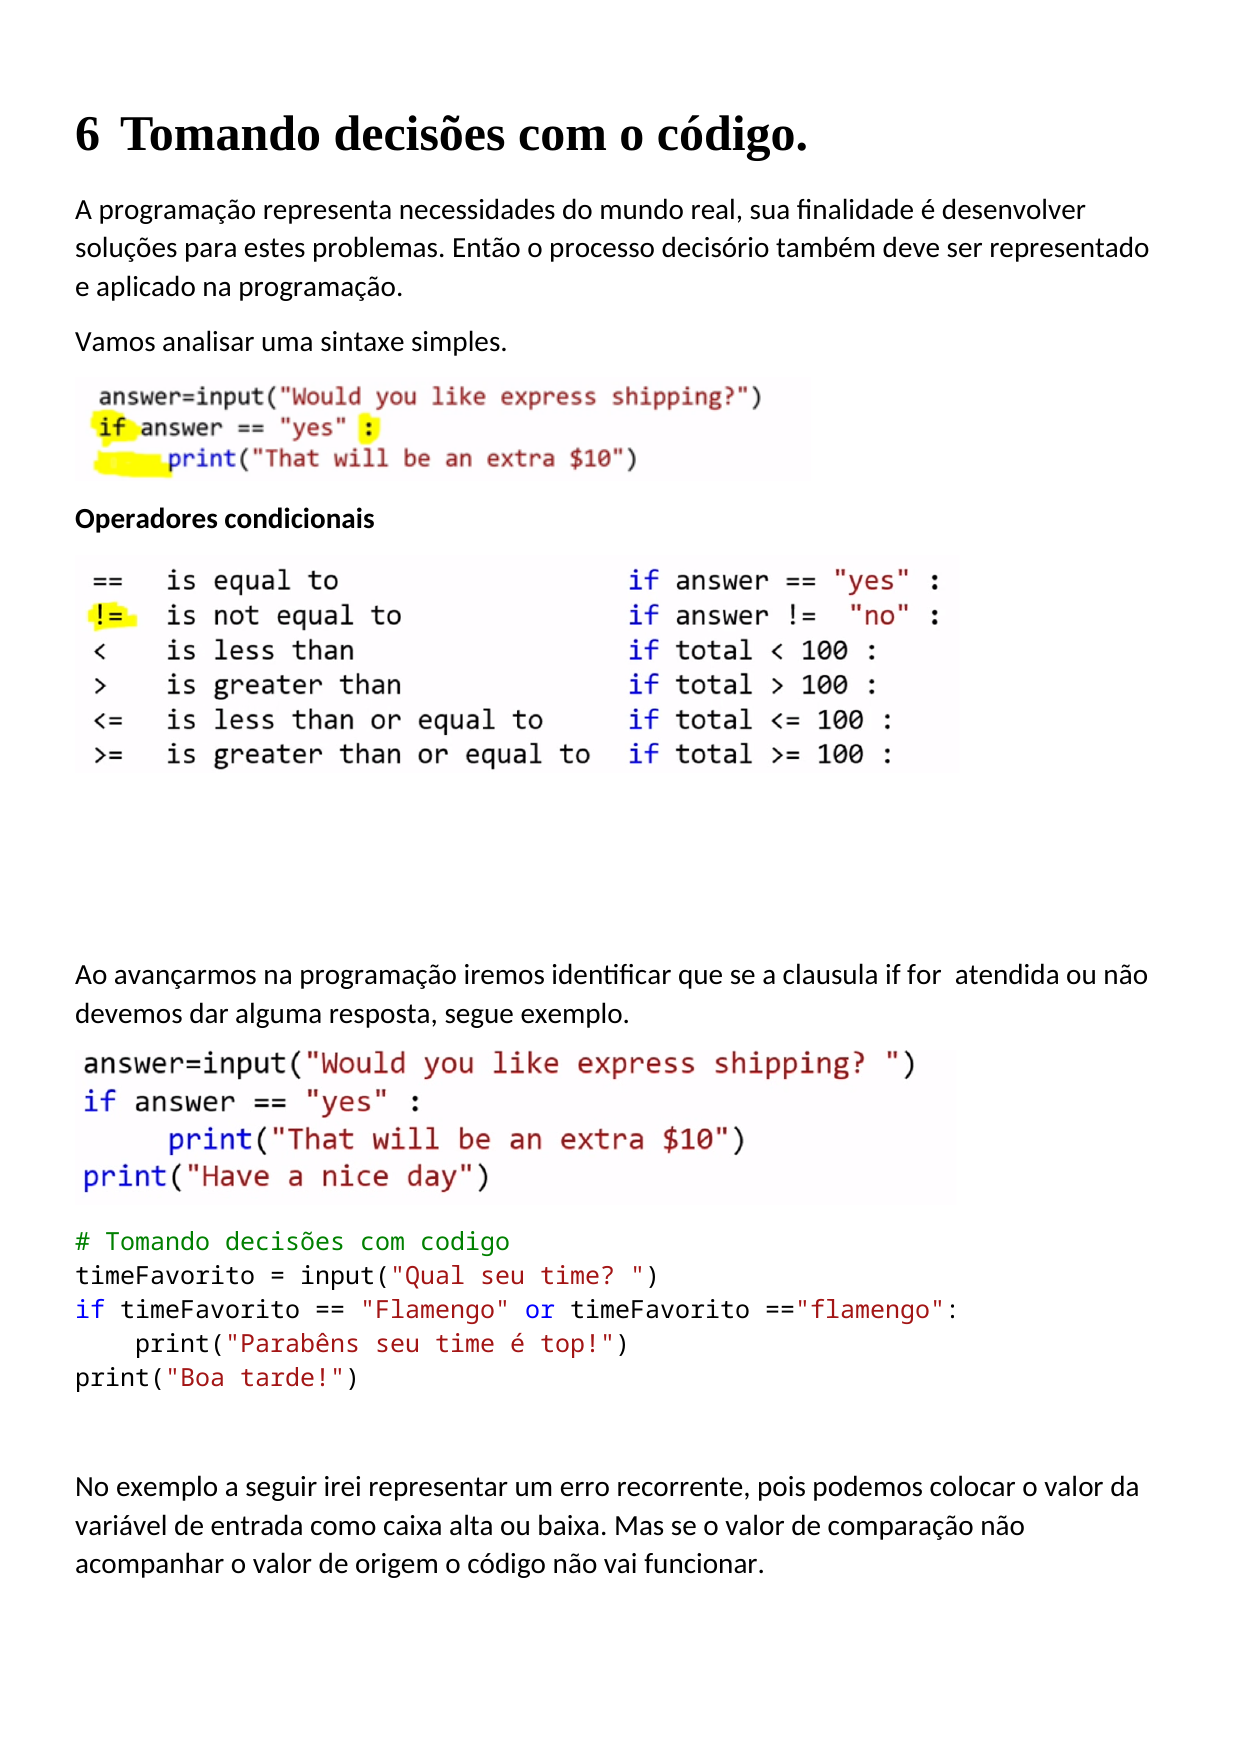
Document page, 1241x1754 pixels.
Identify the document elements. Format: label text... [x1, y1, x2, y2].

subtitle Tomando decisões com o código. [75, 104, 1165, 162]
text print("Boa tarde!") [75, 1360, 1165, 1394]
text Vamos analisar uma sintaxe simples. [75, 323, 1165, 358]
text Operadores condicionais [75, 500, 1165, 536]
text Ao avançarmos na programação iremos identificar que se a clausula if for atendida ou não devemos dar alguma resposta, segue exemplo. [75, 956, 1165, 1030]
text print("Parabêns seu time é top!") [75, 1326, 1165, 1360]
text No exemplo a seguir irei representar um erro recorrente, pois podemos colocar o valor da variável de entrada como caixa alta ou baixa. Mas se o valor de comparação não acompanhar o valor de origem o código não vai funcionar. [75, 1468, 1165, 1581]
picture [75, 1050, 957, 1205]
picture [75, 555, 960, 773]
text timeFavorito = input("Qual seu time? ") [75, 1257, 1165, 1292]
text if timeFavorito == "Flamengo" or timeFavorito =="flamengo": [75, 1292, 1165, 1326]
text A programação representa necessidades do mundo real, sua finalidade é desenvolver soluções para estes problemas. Então o processo decisório também deve ser representado e aplicado na programação. [75, 191, 1165, 303]
text # Tomando decisões com codigo [75, 1223, 1165, 1257]
picture [75, 377, 811, 481]
